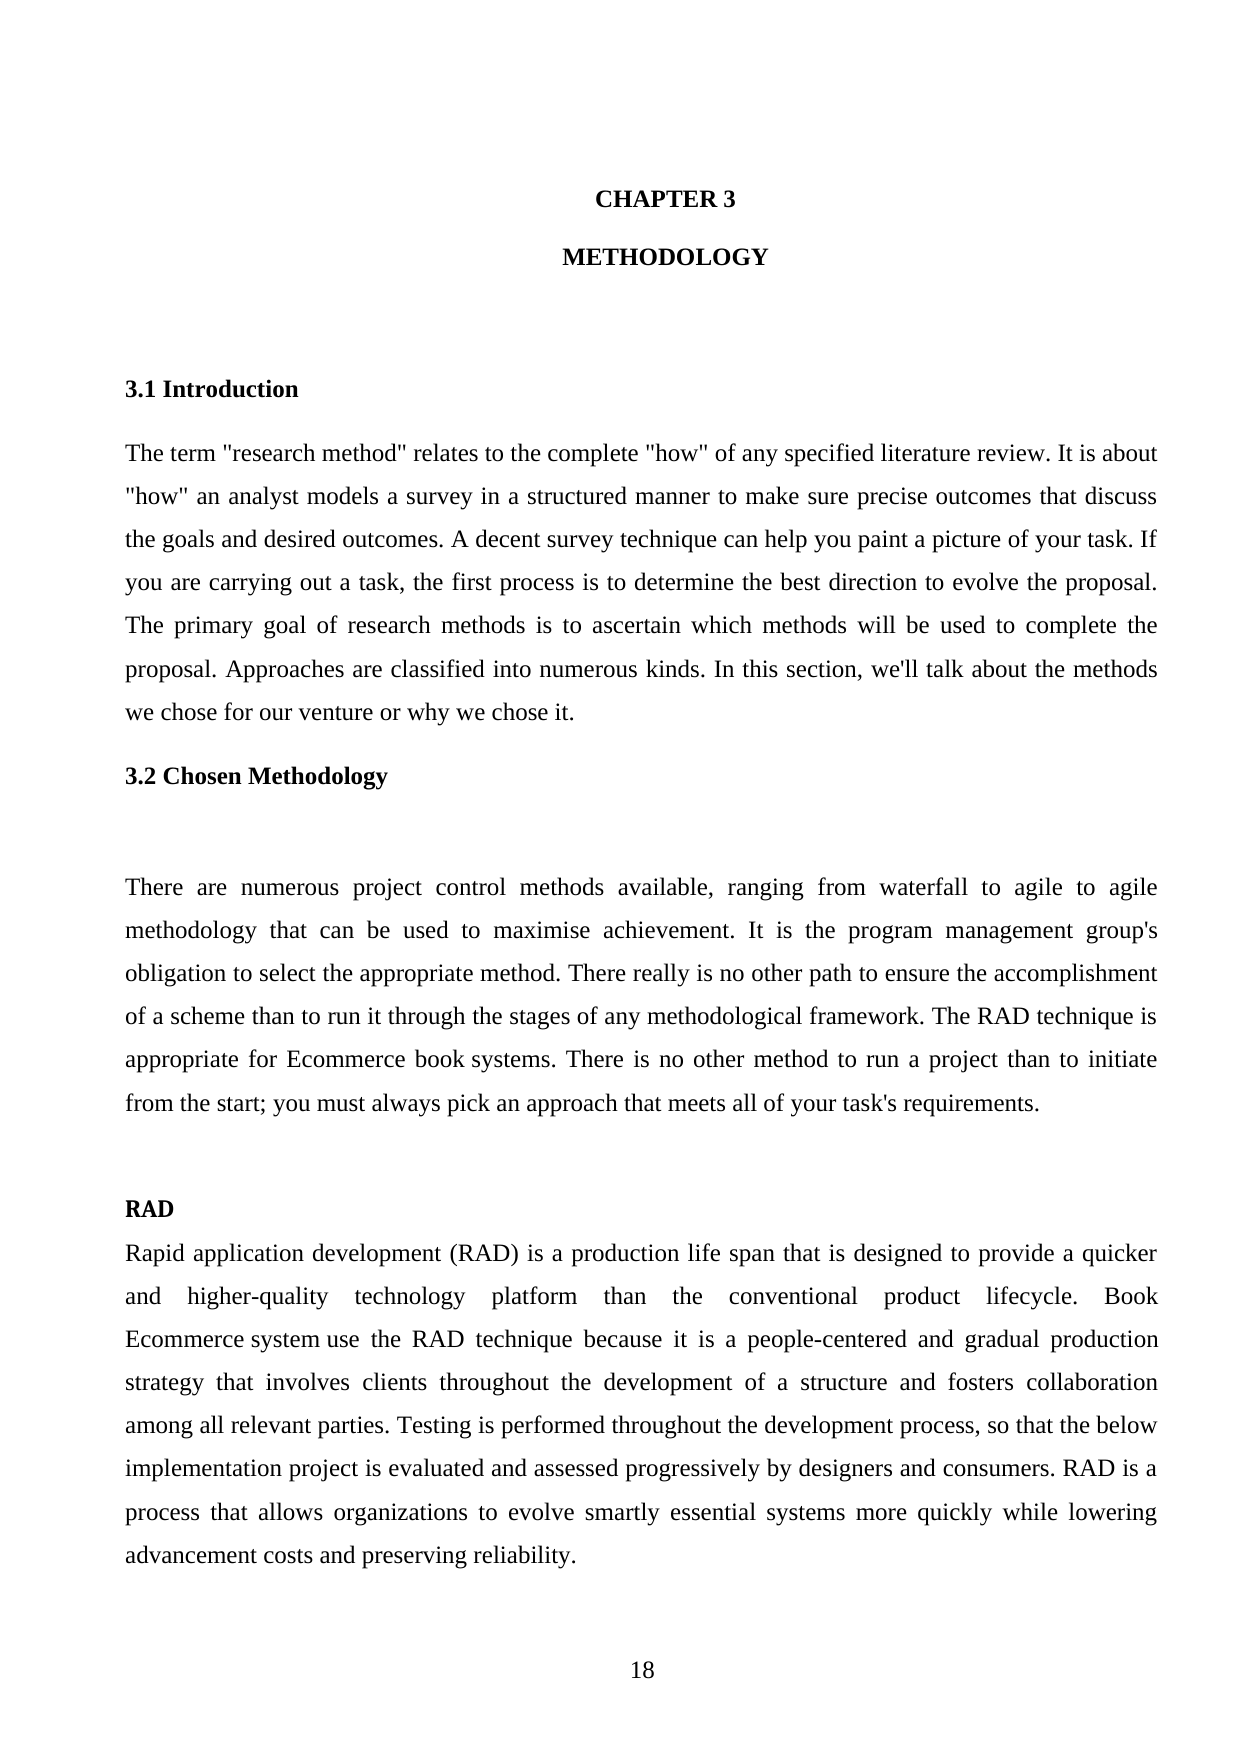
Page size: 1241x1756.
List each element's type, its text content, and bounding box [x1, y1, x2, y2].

text There are numerous project control methods available, ranging from waterfall to agile to agile methodology that can be used to maximise achievement. It is the program management group's obligation to select the appropriate method. There really is no other path to ensure the accomplishment of a scheme than to run it through the stages of any methodological framework. The RAD technique is appropriate for Ecommerce book systems. There is no other method to run a project than to initiate from the start; you must always pick an approach that meets all of your task's requirements. [125, 872, 1159, 1116]
subtitle The term "research method" relates to the complete "how" of any specified literature review. It is about "how" an analyst models a survey in a structured manner to make sure precise outcomes that discuss the goals and desired outcomes. A decent survey technique can help you paint a picture of your task. If you are carrying out a task, the first process is to determine the best direction to evolve the proposal. The primary goal of research methods is to ascertain which methods will be used to complete the proposal. Approaches are classified into numerous kinds. In this section, we'll talk about the methods we chose for our venture or why we chose it. [125, 438, 1159, 726]
subtitle RAD [125, 1195, 1159, 1223]
text Rapid application development (RAD) is a production life span that is designed to provide a quicker and higher-quality technology platform than the conventional product lifecycle. Book Ecommerce system use the RAD technique because it is a people-centered and gradual production strategy that involves clients throughout the development of a structure and fosters collaboration among all relevant parties. Testing is performed throughout the development process, so that the below implementation project is evaluated and assessed progressively by designers and consumers. RAD is a process that allows organizations to evolve smartly essential systems more quickly while lowering advancement costs and preserving reliability. [125, 1238, 1159, 1568]
subtitle 3.2 Chosen Methodology [125, 761, 1159, 789]
subtitle Methodology [172, 242, 1159, 270]
subtitle cHAPTER 3 [172, 184, 1159, 213]
subtitle 3.1 Introduction [125, 374, 1159, 403]
